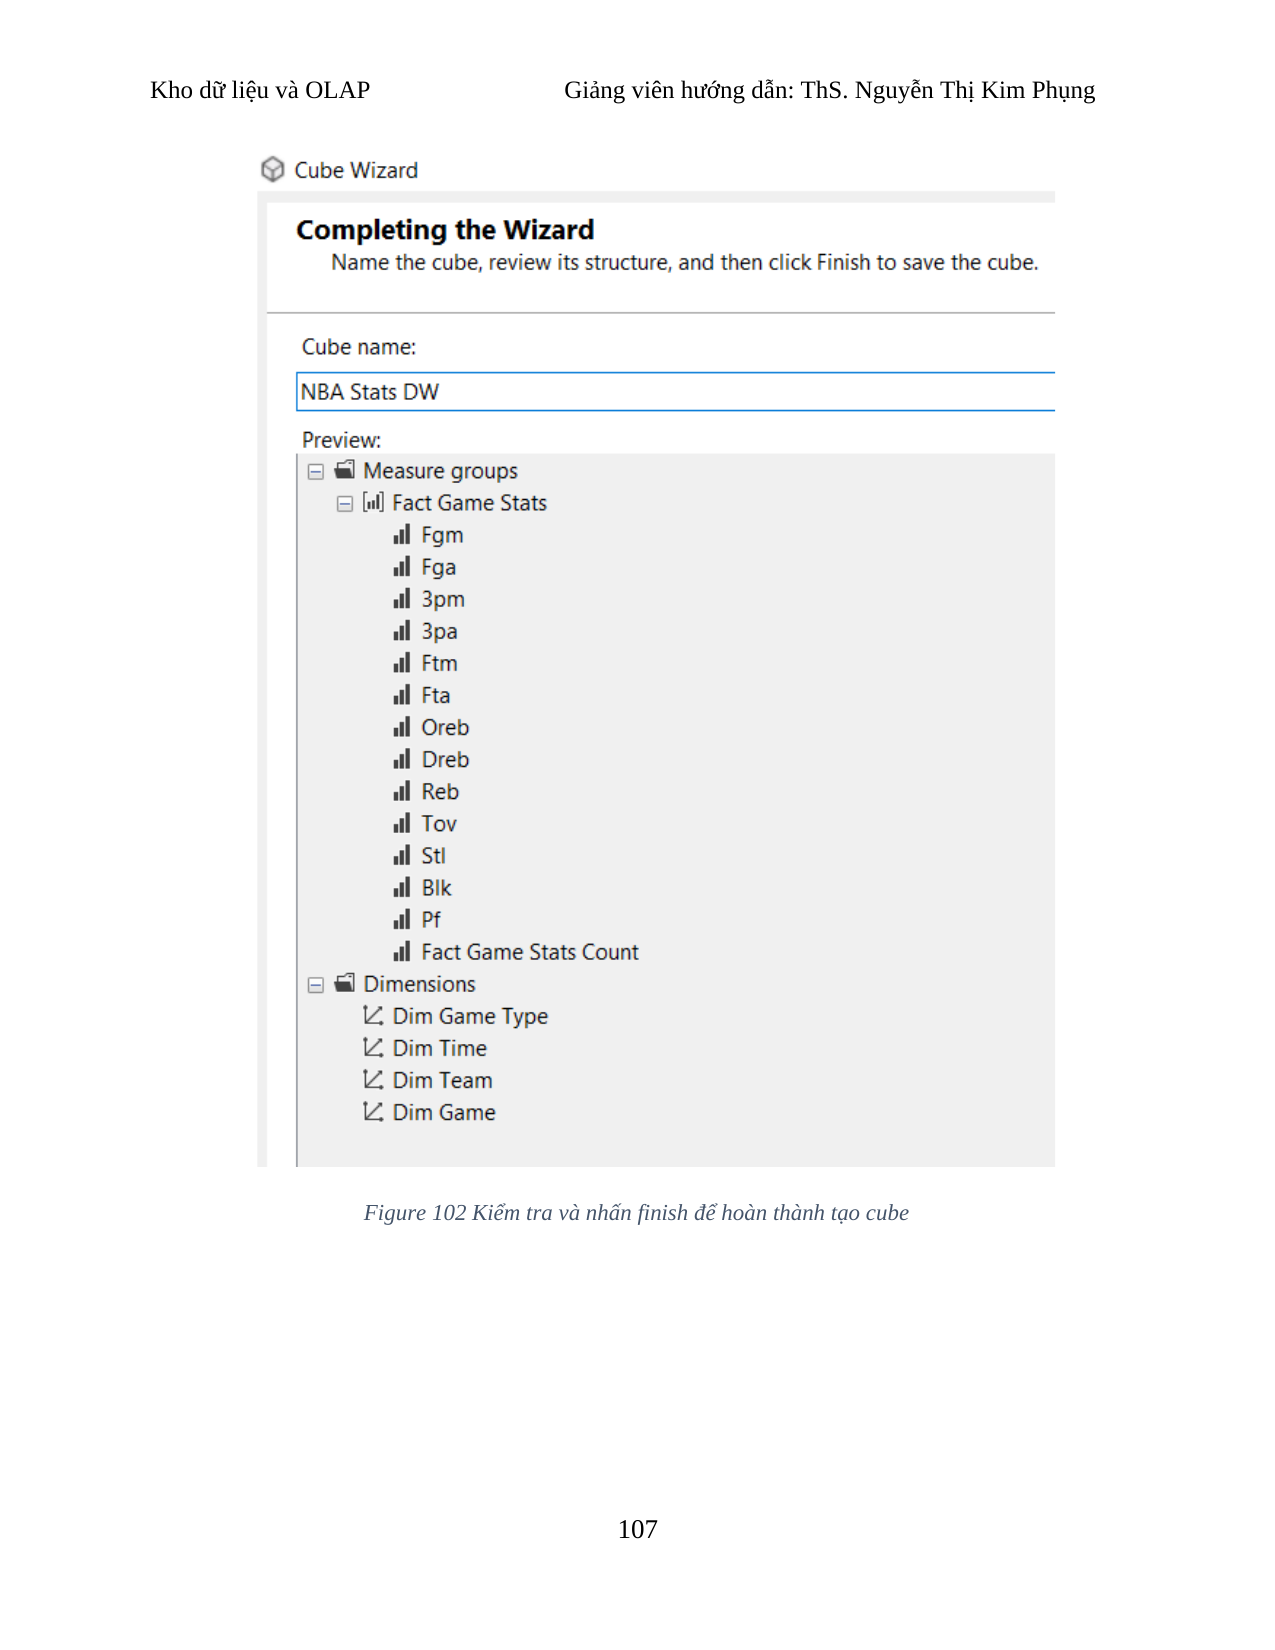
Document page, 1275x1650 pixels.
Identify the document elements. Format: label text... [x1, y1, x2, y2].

text Figure 102 Kiểm tra và nhấn finish để hoàn thành tạo cube [150, 1198, 1125, 1225]
picture [257, 150, 1056, 1167]
